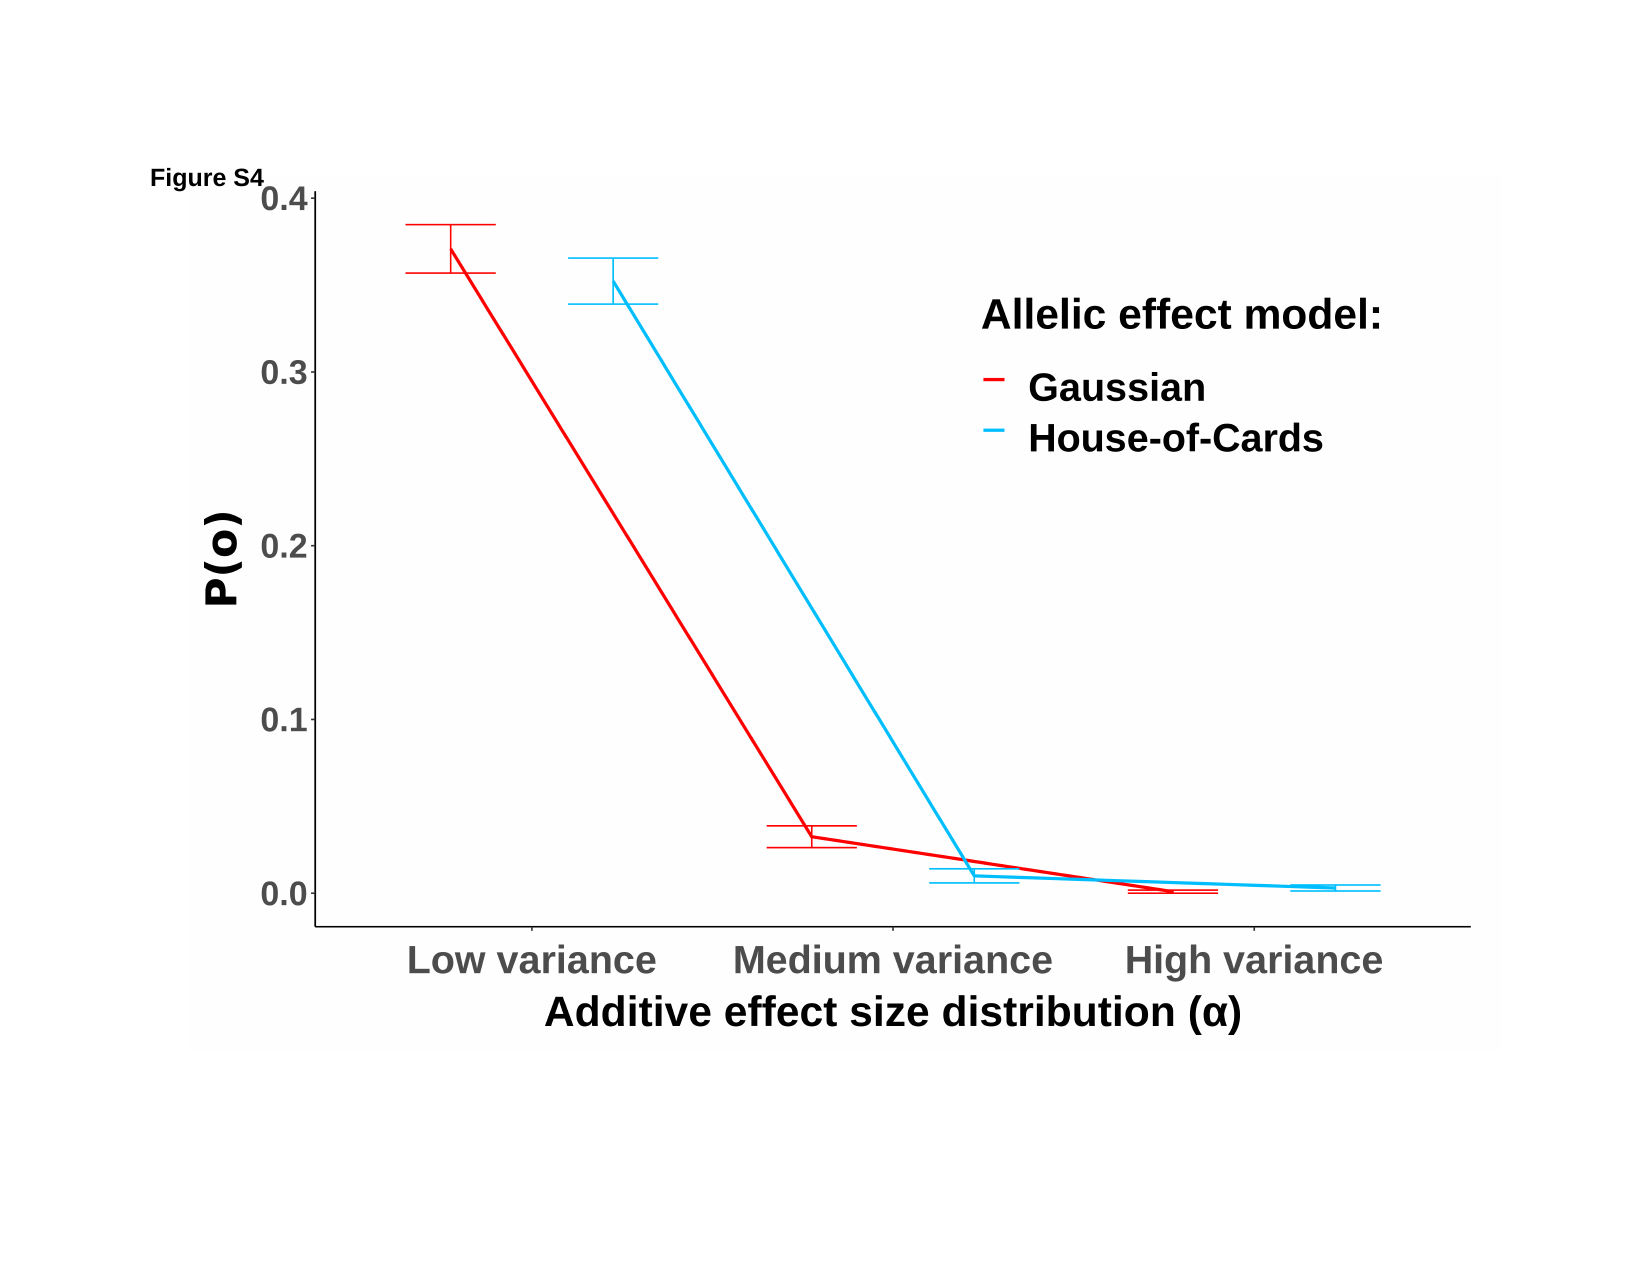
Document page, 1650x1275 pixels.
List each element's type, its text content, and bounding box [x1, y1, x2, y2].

subtitle Figure S4 [150, 162, 1500, 191]
picture [190, 176, 1501, 1050]
